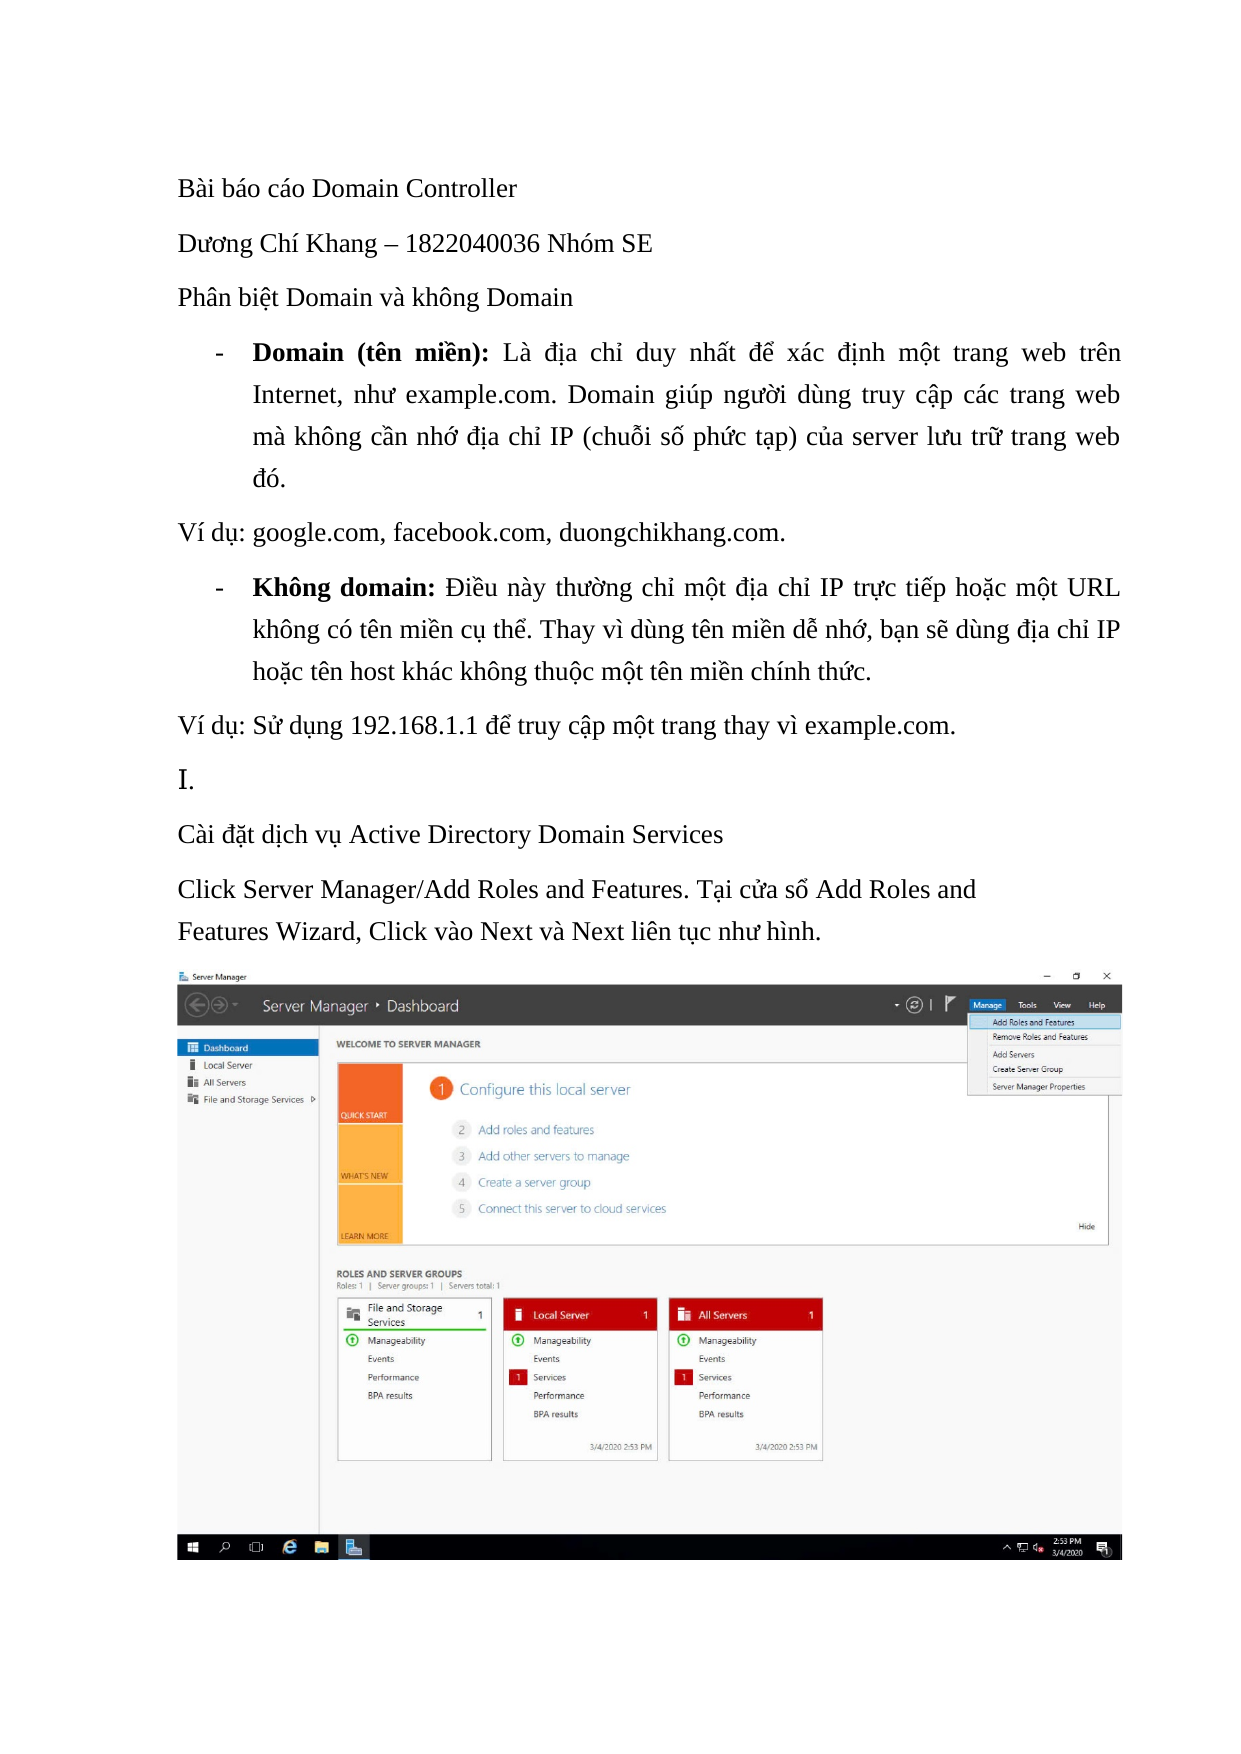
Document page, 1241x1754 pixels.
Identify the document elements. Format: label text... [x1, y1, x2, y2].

list Không domain: Điều này thường chỉ một địa chỉ IP trực tiếp hoặc một URL không có tên miền cụ thể. Thay vì dùng tên miền dễ nhớ, bạn sẽ dùng địa chỉ IP hoặc tên host khác không thuộc một tên miền chính thức. [215, 571, 1122, 686]
picture [177, 969, 1123, 1560]
text Click Server Manager/Add Roles and Features. Tại cửa sổ Add Roles and Features Wizard, Click vào Next và Next liên tục như hình. [177, 873, 1122, 946]
text Dương Chí Khang – 1822040036 Nhóm SE [177, 227, 1122, 258]
text Ⅰ. [177, 764, 1122, 795]
list Domain (tên miền): Là địa chỉ duy nhất để xác định một trang web trên Internet, như example.com. Domain giúp người dùng truy cập các trang web mà không cần nhớ địa chỉ IP (chuỗi số phức tạp) của server lưu trữ trang web đó. [215, 336, 1122, 493]
text Ví dụ: google.com, facebook.com, duongchikhang.com. [177, 516, 1122, 548]
text Bài báo cáo Domain Controller [177, 173, 1122, 204]
text Cài đặt dịch vụ Active Directory Domain Services [177, 818, 1122, 849]
text Ví dụ: Sử dụng 192.168.1.1 để truy cập một trang thay vì example.com. [177, 709, 1122, 741]
text Phân biệt Domain và không Domain [177, 282, 1122, 313]
